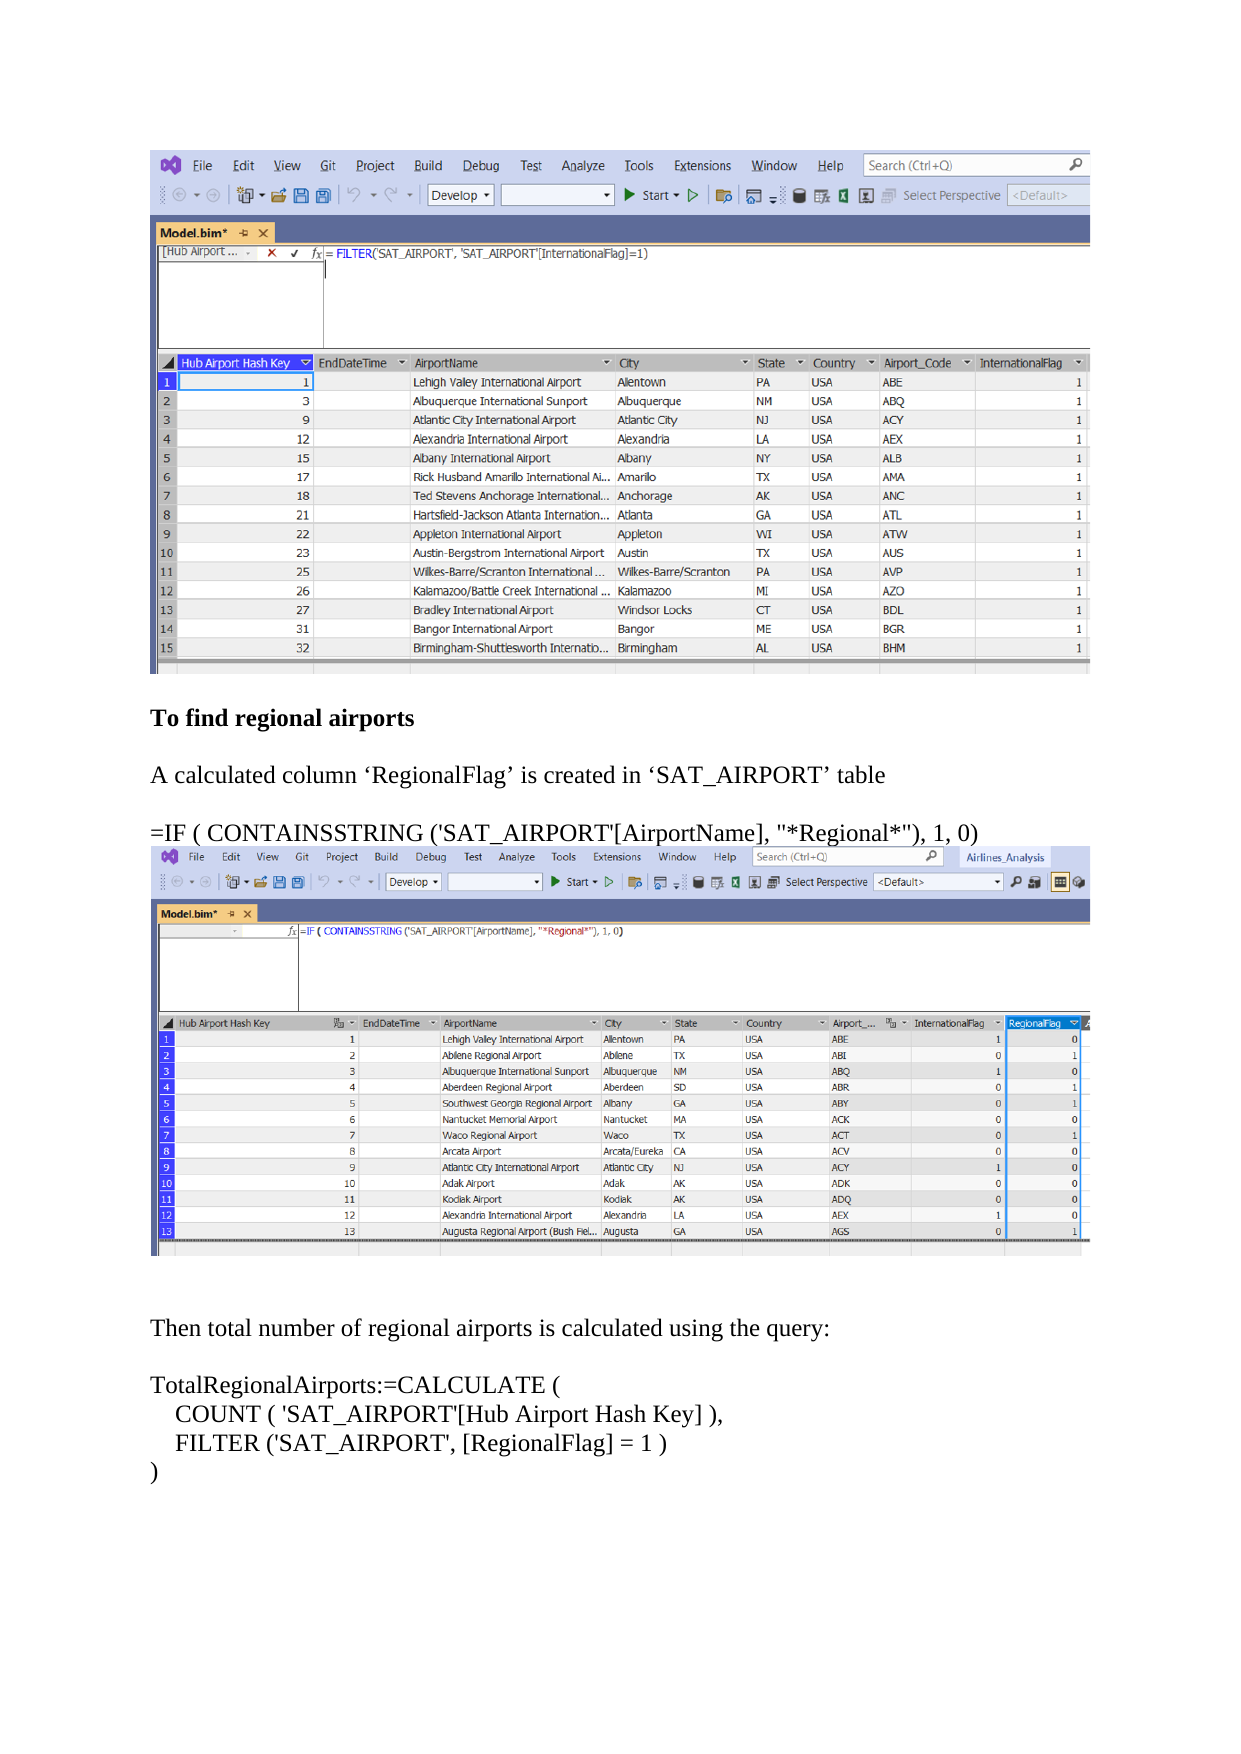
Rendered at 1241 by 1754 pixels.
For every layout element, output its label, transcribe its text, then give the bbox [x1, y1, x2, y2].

text =IF ( CONTAINSSTRING ('SAT_AIRPORT'[AirportName], "*Regional*"), 1, 0) [150, 818, 1090, 846]
text TotalRegionalAirports:=CALCULATE ( COUNT ( 'SAT_AIRPORT'[Hub Airport Hash Key] ), FILTER ('SAT_AIRPORT', [RegionalFlag] = 1 ) ) [150, 1370, 1090, 1485]
text To find regional airports [150, 703, 1090, 732]
picture [150, 846, 1091, 1256]
text A calculated column ‘RegionalFlag’ is created in ‘SAT_AIRPORT’ table [150, 760, 1090, 789]
picture [150, 150, 1091, 674]
text Then total number of regional airports is calculated using the query: [150, 1313, 1090, 1341]
